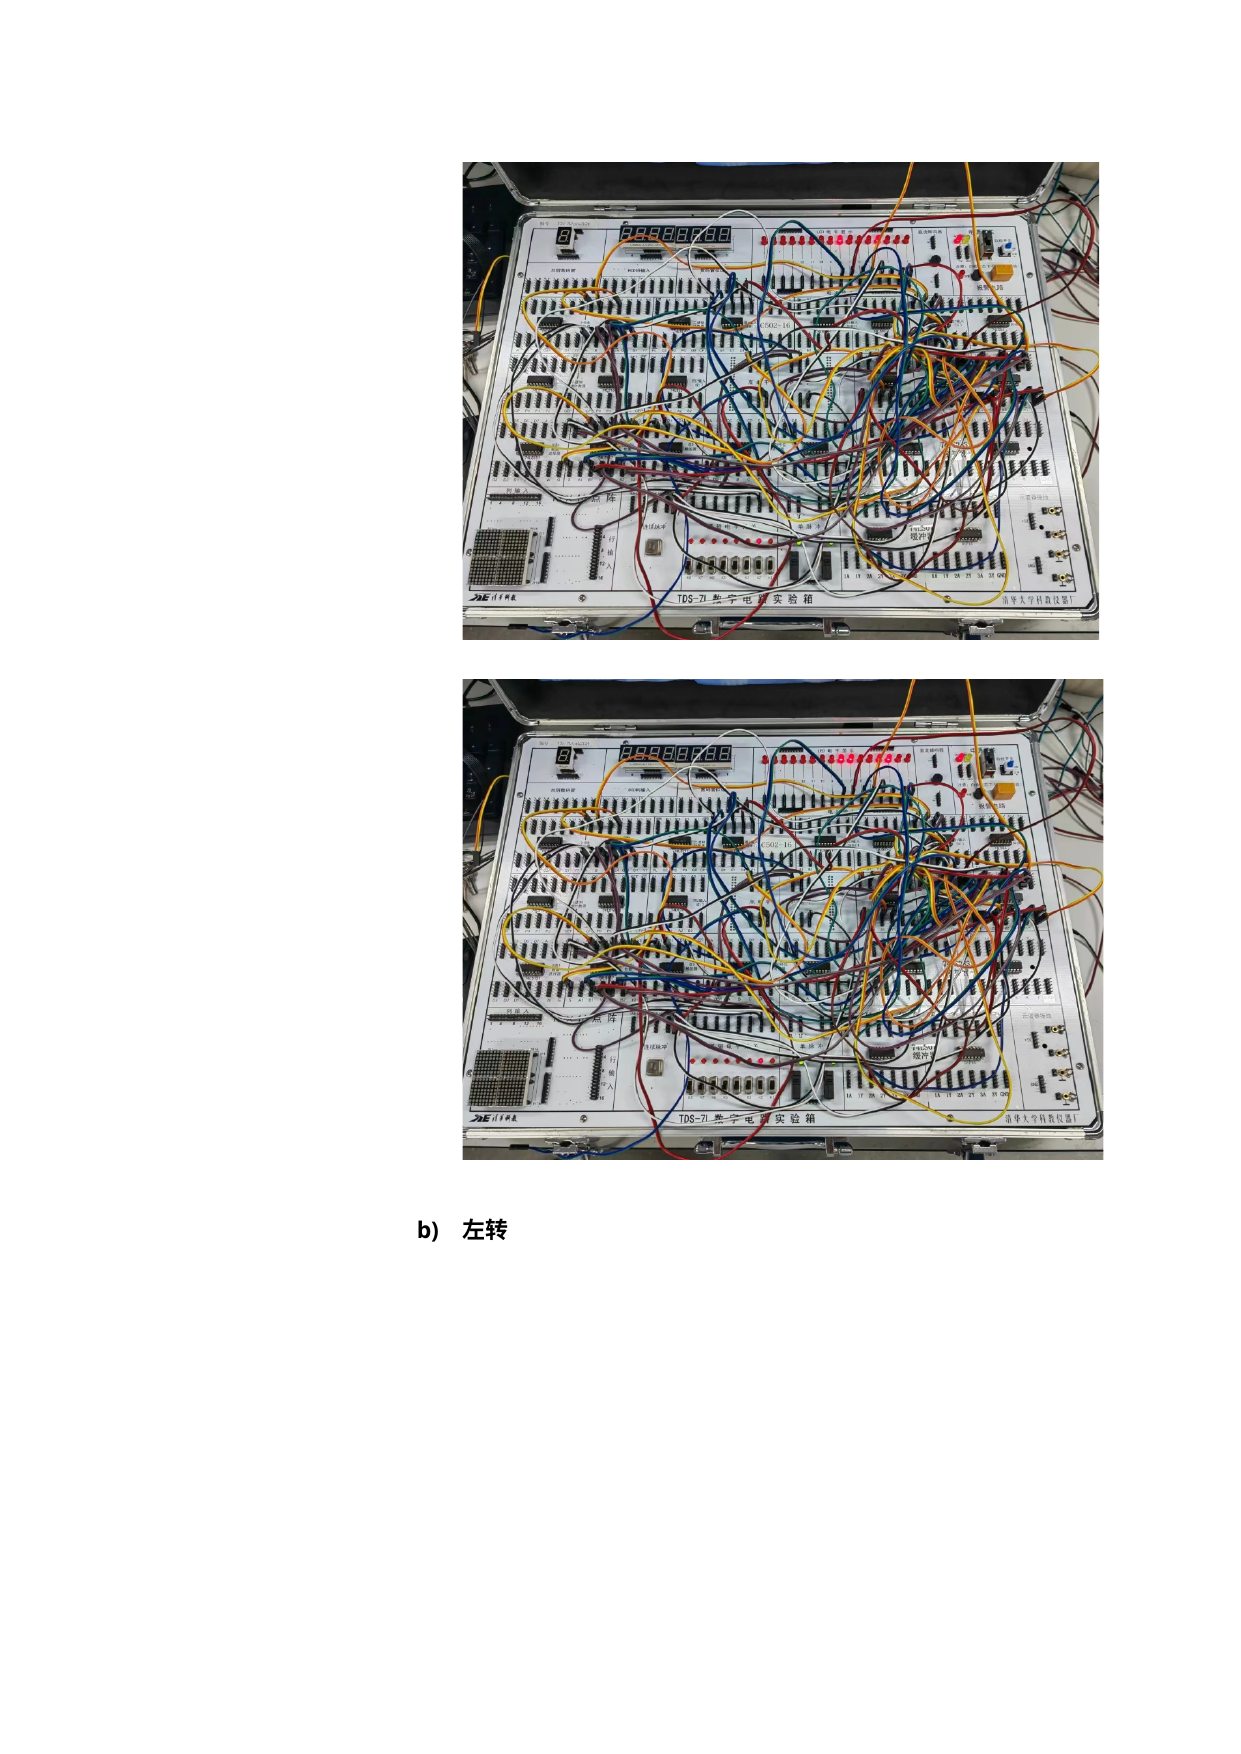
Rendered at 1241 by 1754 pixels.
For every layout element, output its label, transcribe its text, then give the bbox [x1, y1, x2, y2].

picture [462, 162, 1100, 640]
picture [462, 679, 1104, 1160]
list 左转 [417, 1197, 1053, 1262]
